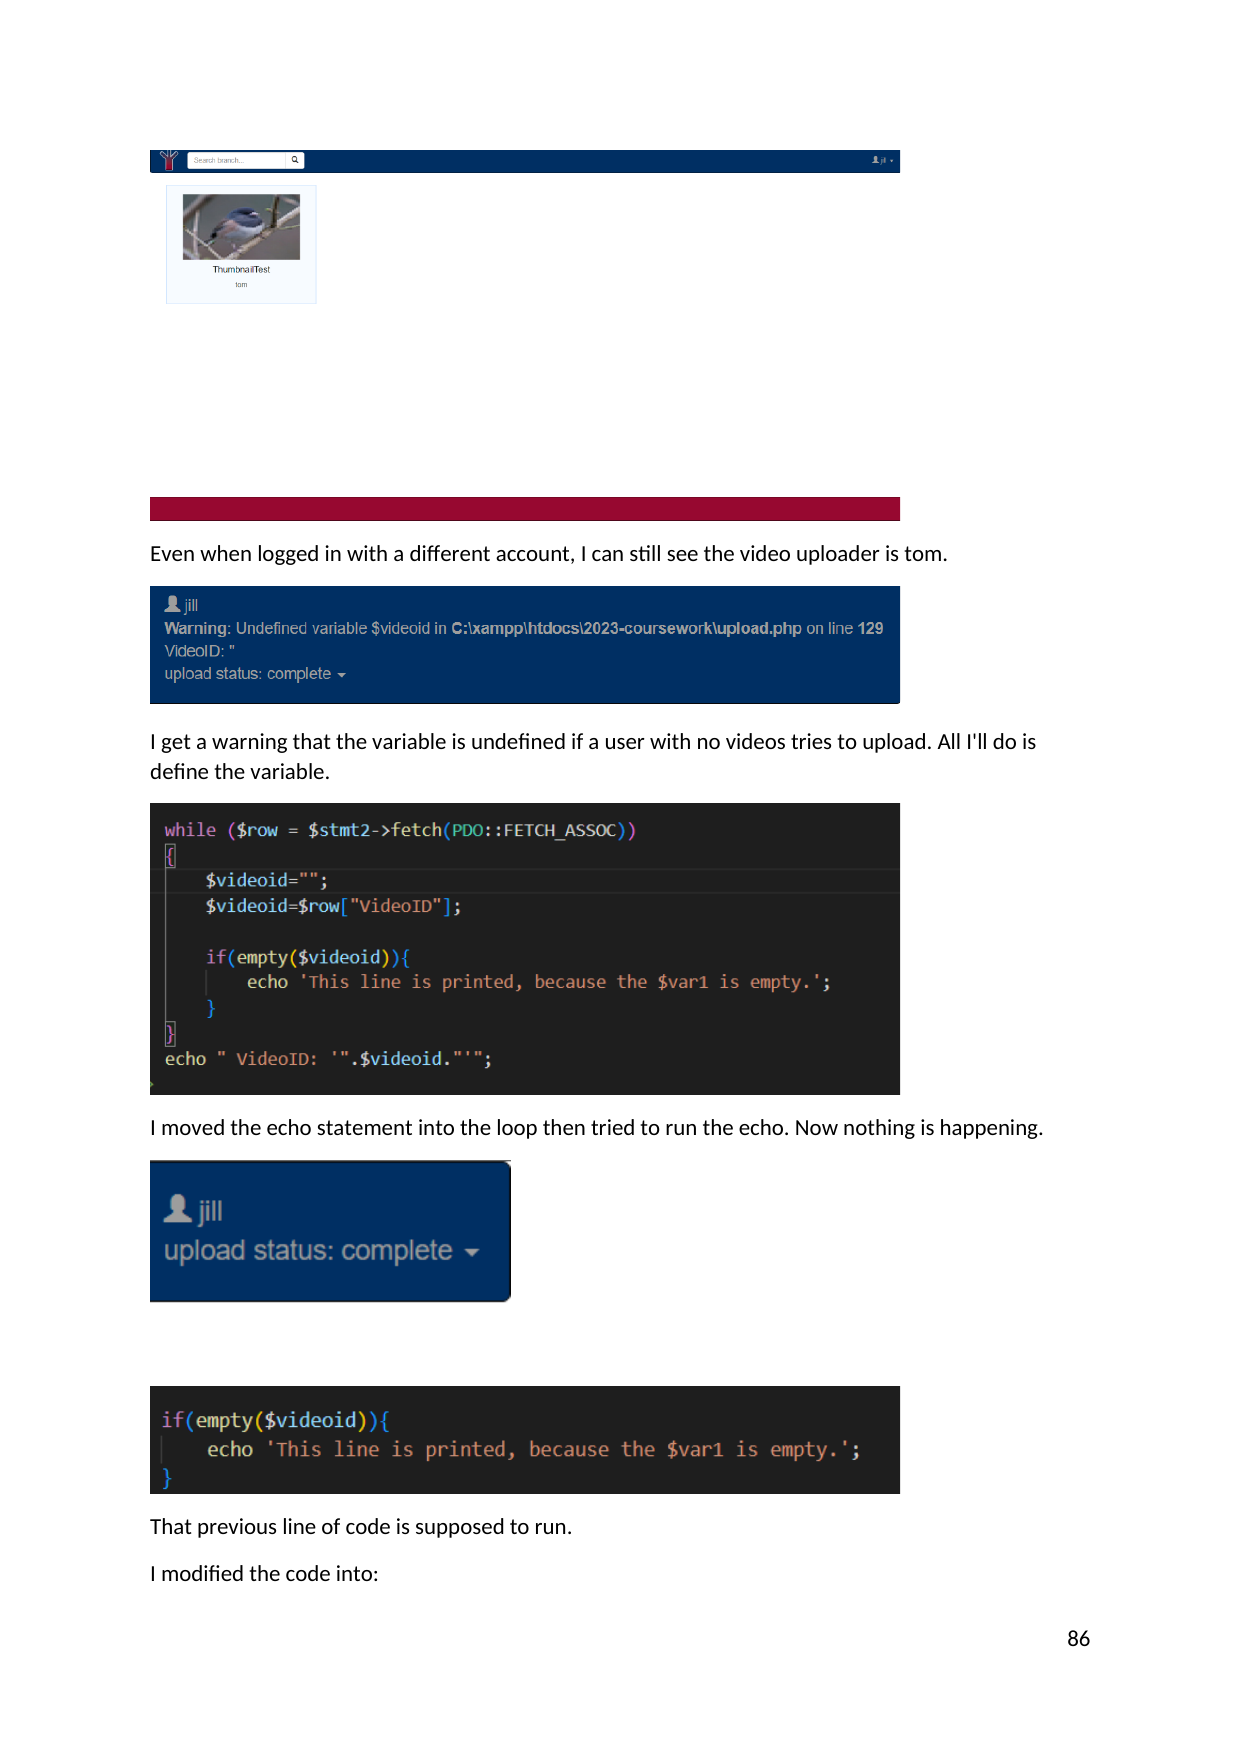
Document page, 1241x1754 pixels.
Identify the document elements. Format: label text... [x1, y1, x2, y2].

text I moved the echo statement into the loop then tried to run the echo. Now nothing is happening. [150, 1113, 1090, 1141]
text Even when logged in with a different account, I can still see the video uploader is tom. [150, 539, 1090, 567]
picture [150, 1160, 511, 1368]
text That previous line of code is supposed to run. [150, 1512, 1090, 1540]
picture [150, 1386, 901, 1494]
picture [150, 803, 901, 1095]
picture [150, 150, 901, 521]
text I modified the code into: [150, 1559, 1090, 1587]
picture [150, 586, 901, 708]
text I get a warning that the variable is undefined if a user with no videos tries to upload. All I'll do is define the variable. [150, 727, 1090, 785]
